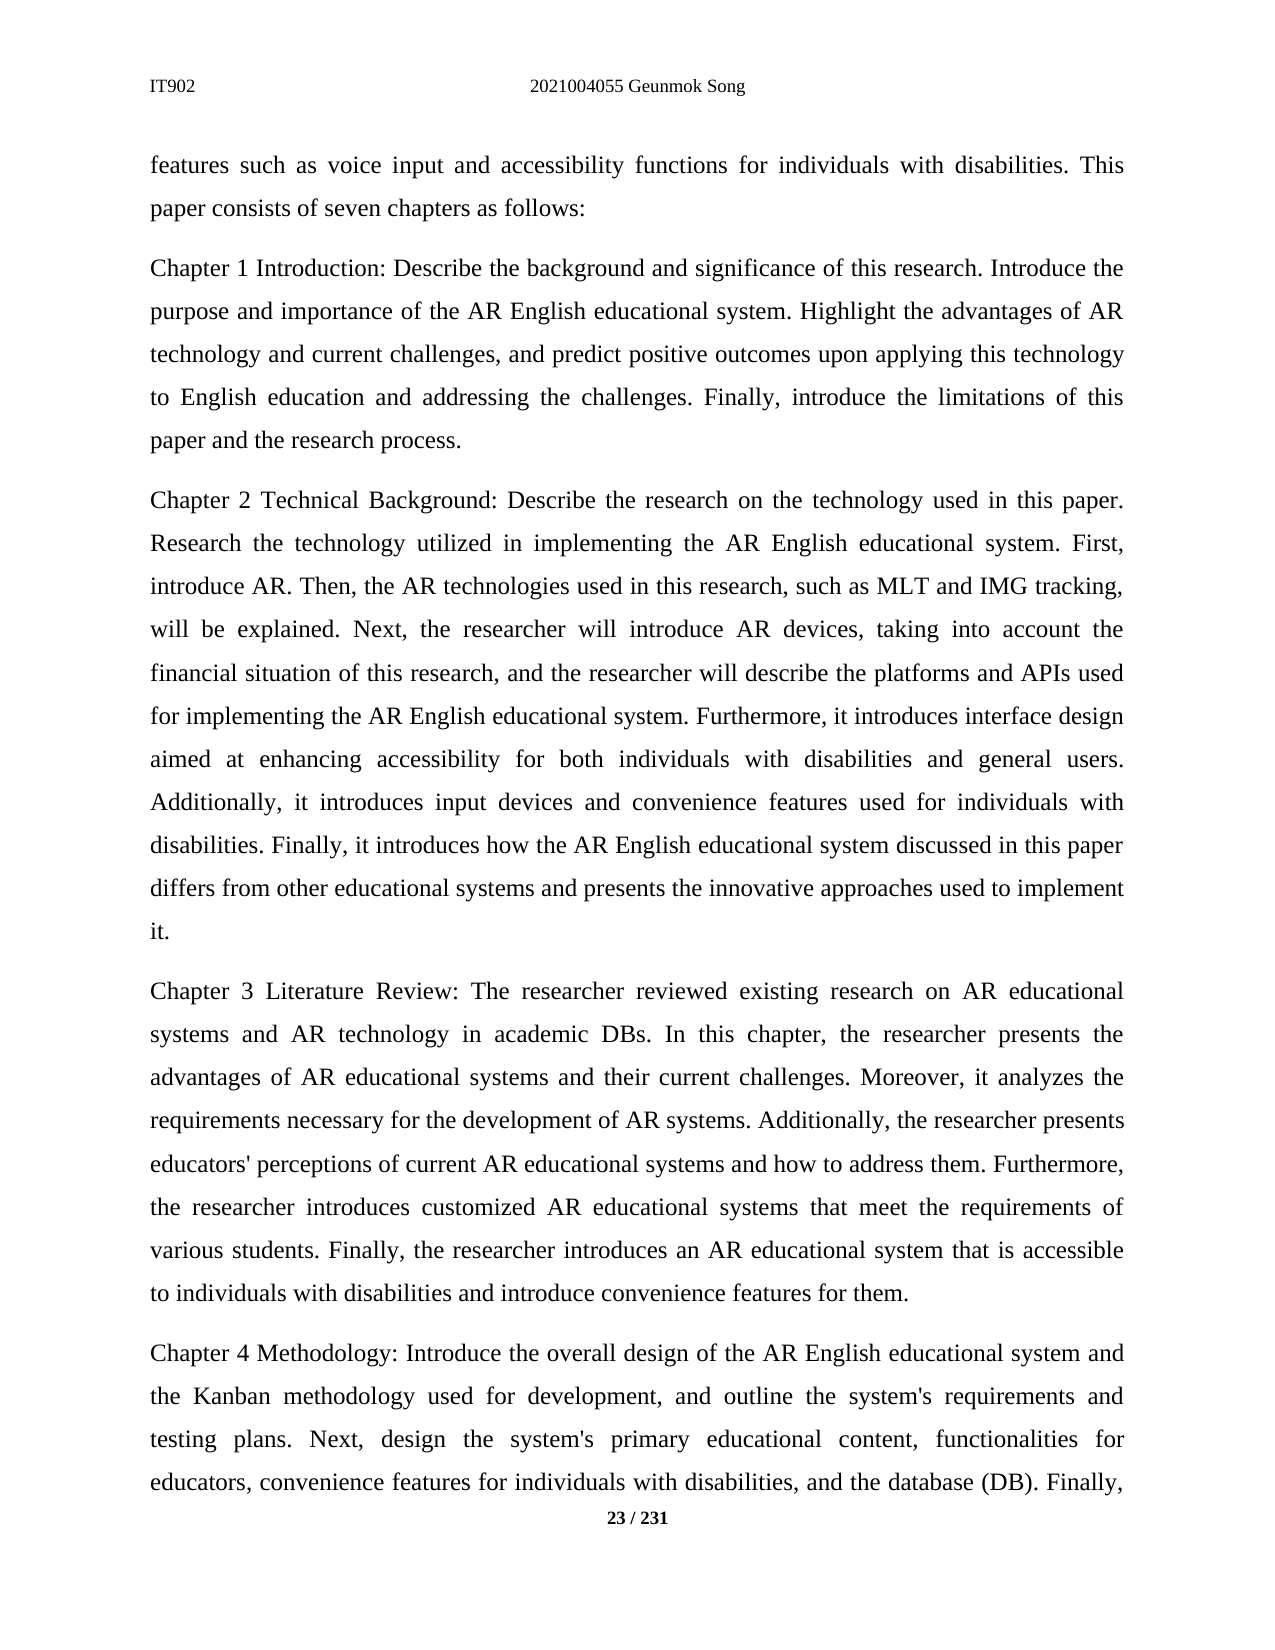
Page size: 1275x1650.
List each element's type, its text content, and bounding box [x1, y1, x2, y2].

text Chapter 1 Introduction: Describe the background and significance of this research. Introduce the purpose and importance of the AR English educational system. Highlight the advantages of AR technology and current challenges, and predict positive outcomes upon applying this technology to English education and addressing the challenges. Finally, introduce the limitations of this paper and the research process. [150, 253, 1125, 454]
text Chapter 2 Technical Background: Describe the research on the technology used in this paper. Research the technology utilized in implementing the AR English educational system. First, introduce AR. Then, the AR technologies used in this research, such as MLT and IMG tracking, will be explained. Next, the researcher will introduce AR devices, taking into account the financial situation of this research, and the researcher will describe the platforms and APIs used for implementing the AR English educational system. Furthermore, it introduces interface design aimed at enhancing accessibility for both individuals with disabilities and general users. Additionally, it introduces input devices and convenience features used for individuals with disabilities. Finally, it introduces how the AR English educational system discussed in this paper differs from other educational systems and presents the innovative approaches used to implement it. [150, 485, 1125, 945]
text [150, 1338, 1125, 1496]
text Chapter 3 Literature Review: The researcher reviewed existing research on AR educational systems and AR technology in academic DBs. In this chapter, the researcher presents the advantages of AR educational systems and their current challenges. Moreover, it analyzes the requirements necessary for the development of AR systems. Additionally, the researcher presents educators' perceptions of current AR educational systems and how to address them. Furthermore, the researcher introduces customized AR educational systems that meet the requirements of various students. Finally, the researcher introduces an AR educational system that is accessible to individuals with disabilities and introduce convenience features for them. [150, 976, 1125, 1307]
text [150, 150, 1125, 222]
